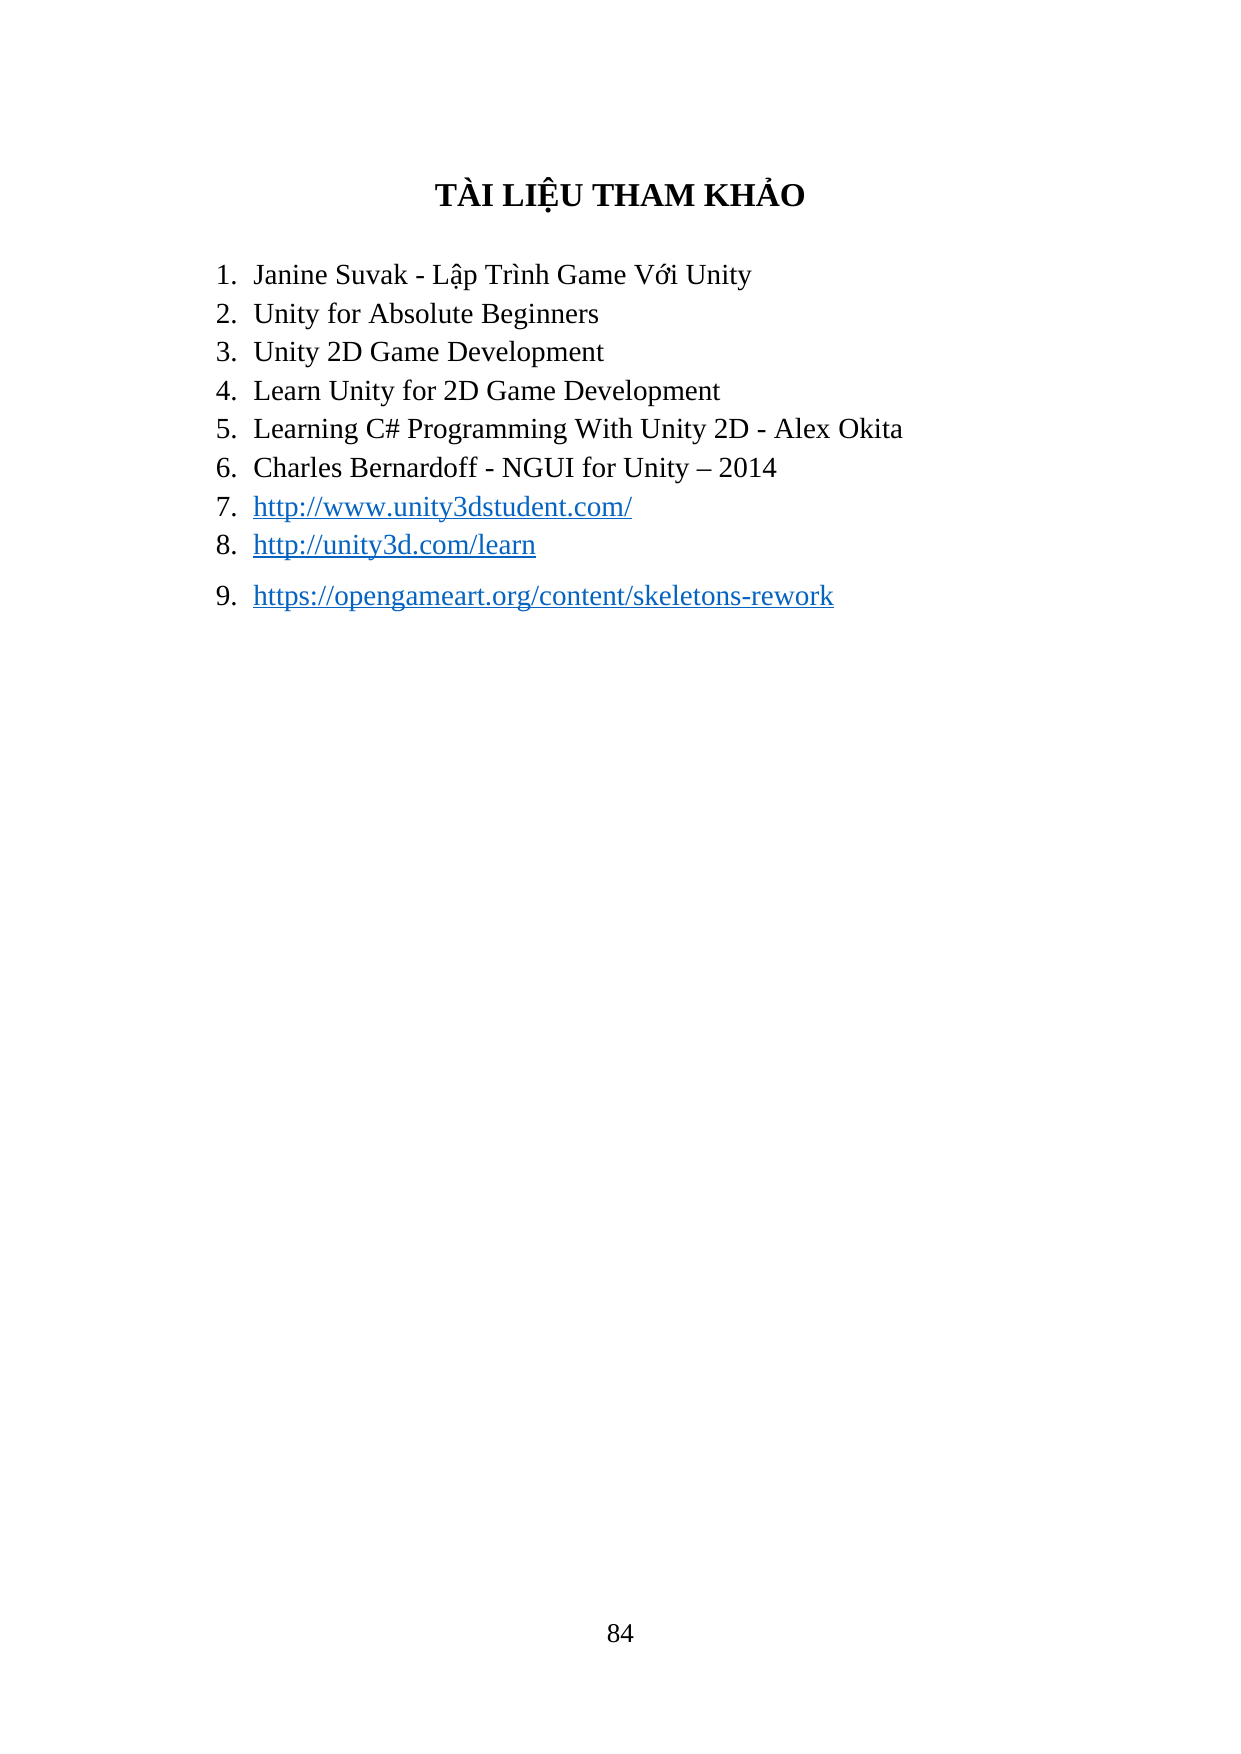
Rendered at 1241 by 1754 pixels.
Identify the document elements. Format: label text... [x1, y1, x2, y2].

list Learn Unity for 2D Game Development [216, 373, 1090, 407]
list Charles Bernardoff - NGUI for Unity – 2014 [216, 450, 1090, 484]
list Unity for Absolute Beginners [216, 296, 1090, 329]
list Learning C# Programming With Unity 2D - Alex Okita [216, 412, 1090, 445]
list Janine Suvak - Lập Trình Game Với Unity [216, 257, 1090, 291]
list https://opengameart.org/content/skeletons-rework [216, 578, 1090, 611]
list http://www.unity3dstudent.com/ [216, 489, 1090, 522]
list http://unity3d.com/learn [216, 527, 1090, 561]
subtitle TÀI LIỆU THAM KHẢO [150, 175, 1090, 213]
list Unity 2D Game Development [216, 334, 1090, 368]
